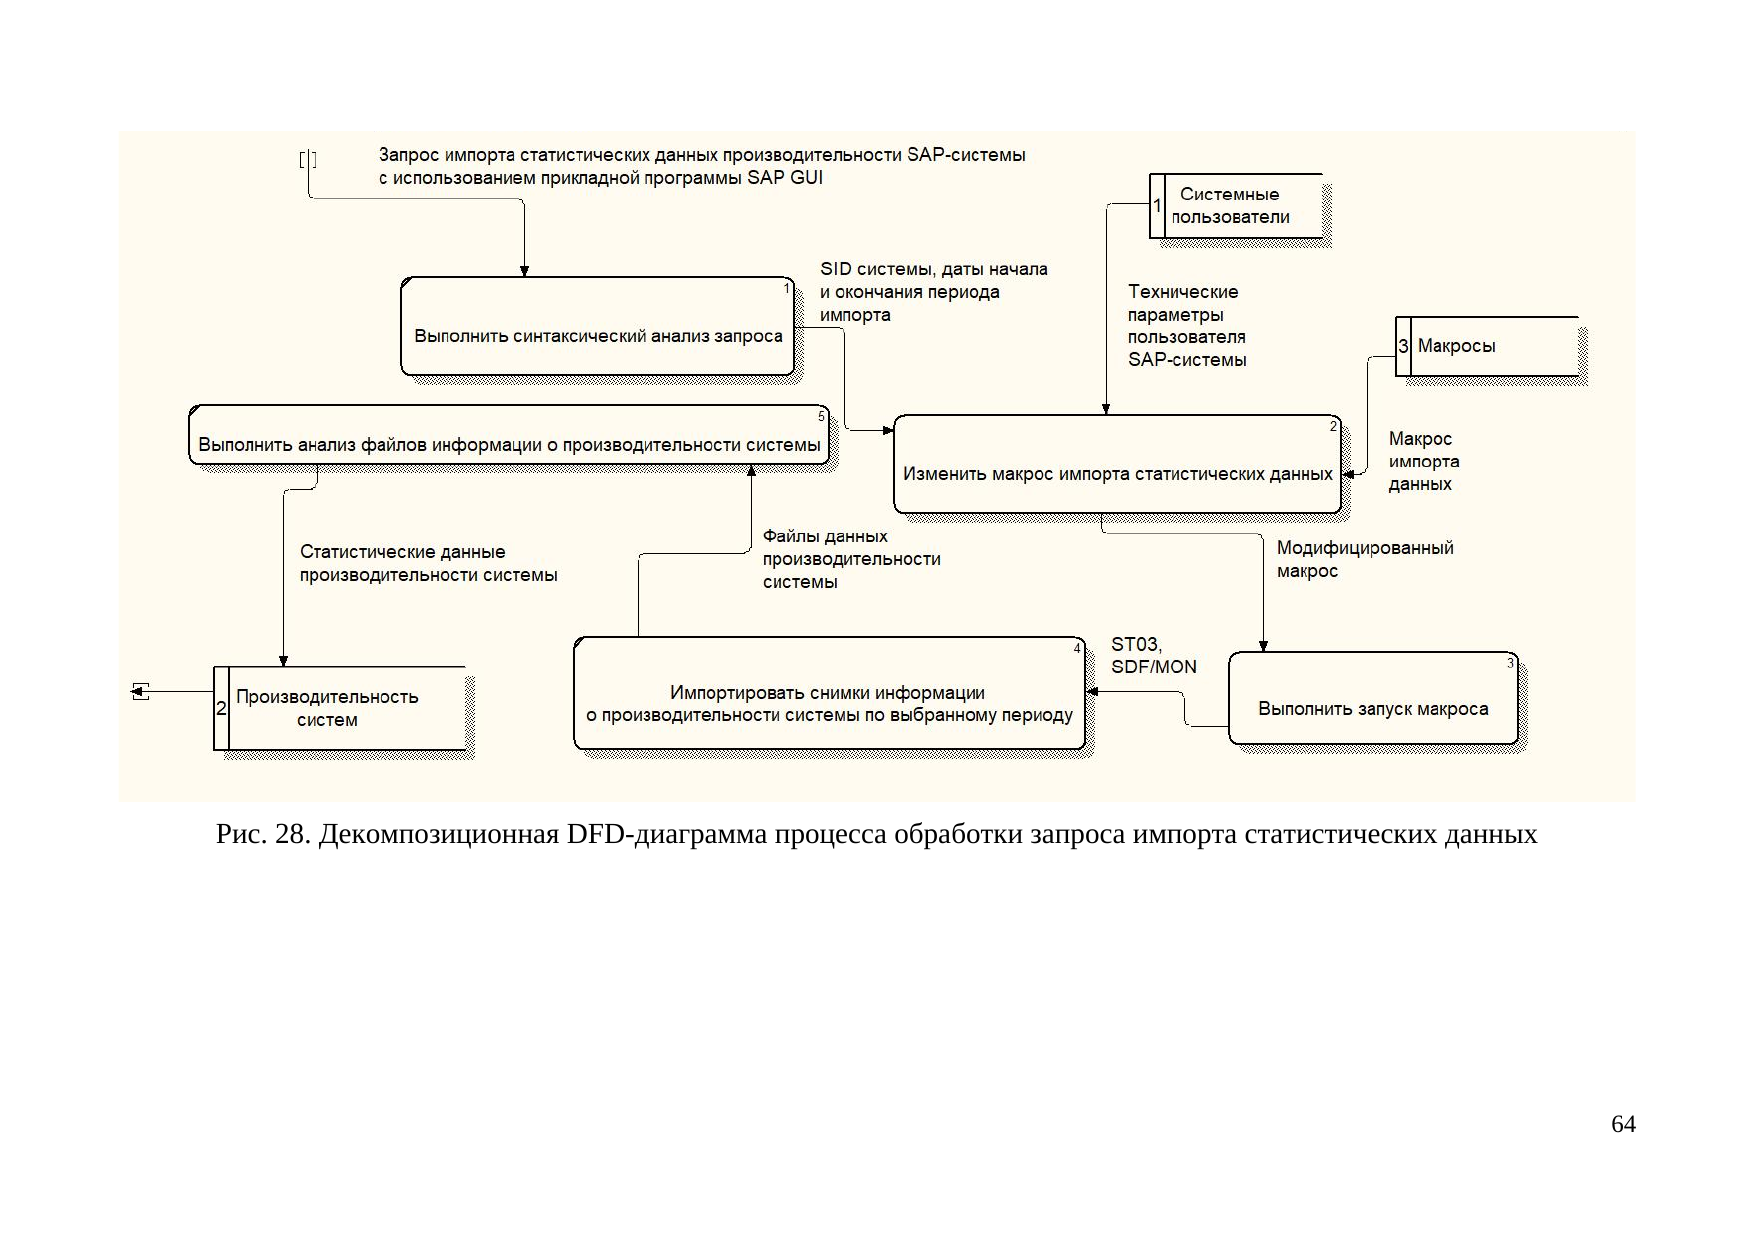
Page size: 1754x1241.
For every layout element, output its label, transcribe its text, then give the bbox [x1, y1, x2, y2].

list Рис. 28. Декомпозиционная DFD-диаграмма процесса обработки запроса импорта статистических данных [118, 816, 1636, 850]
picture [118, 131, 1636, 802]
